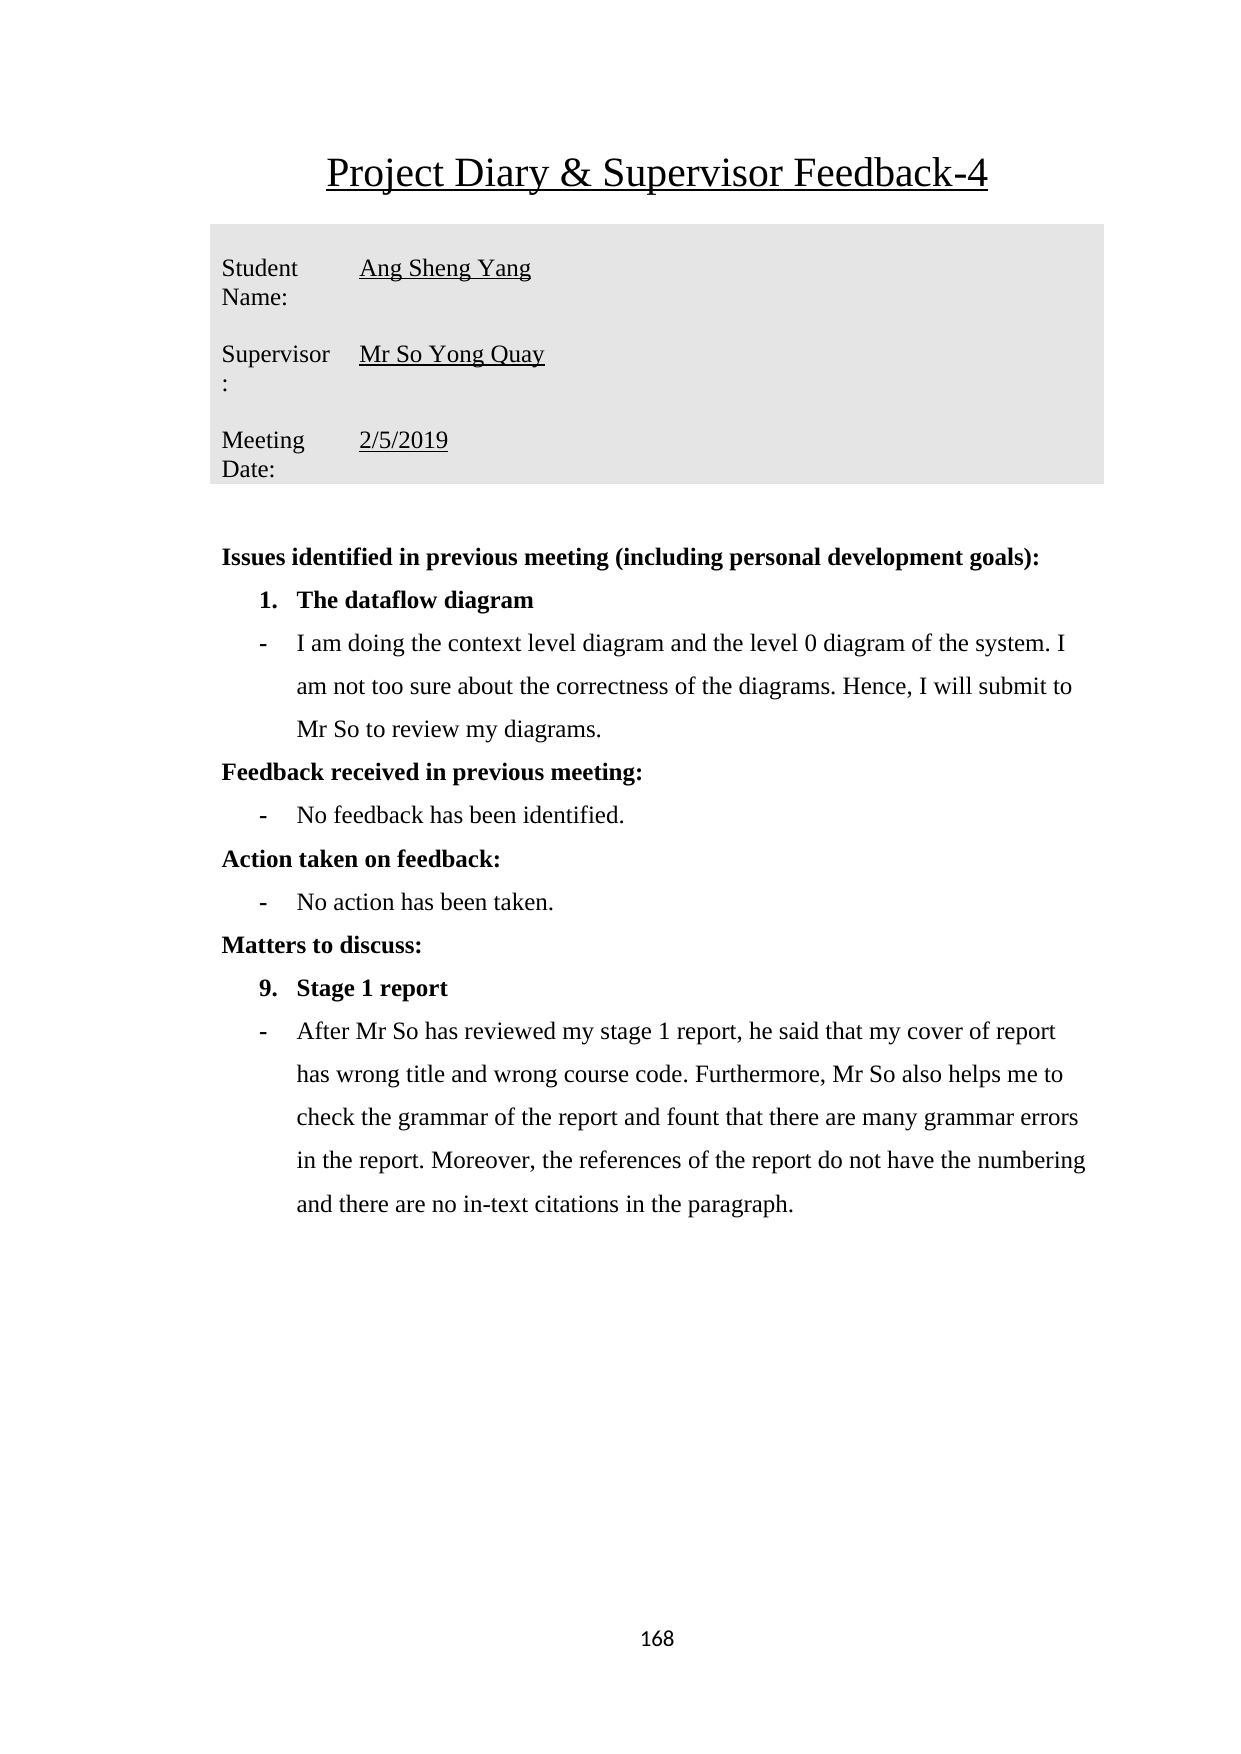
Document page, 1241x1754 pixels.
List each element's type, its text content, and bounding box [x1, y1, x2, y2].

text Issues identified in previous meeting (including personal development goals): [221, 542, 1092, 571]
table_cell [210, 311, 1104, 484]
list After Mr So has reviewed my stage 1 report, he said that my cover of report has wrong title and wrong course code. Furthermore, Mr So also helps me to check the grammar of the report and fount that there are many grammar errors in the report. Moreover, the references of the report do not have the numbering and there are no in-text citations in the paragraph. [259, 1016, 1092, 1217]
list No action has been taken. [259, 887, 1092, 916]
list The dataflow diagram [259, 585, 1092, 614]
text Project Diary & Supervisor Feedback-4 [221, 148, 1092, 196]
list I am doing the context level diagram and the level 0 diagram of the system. I am not too sure about the correctness of the diagrams. Hence, I will submit to Mr So to review my diagrams. [259, 628, 1092, 743]
list Stage 1 report [259, 973, 1092, 1002]
text Matters to discuss: [221, 930, 1092, 959]
list No feedback has been identified. [259, 801, 1092, 829]
text Action taken on feedback: [221, 844, 1092, 872]
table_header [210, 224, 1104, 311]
text Feedback received in previous meeting: [221, 757, 1092, 786]
